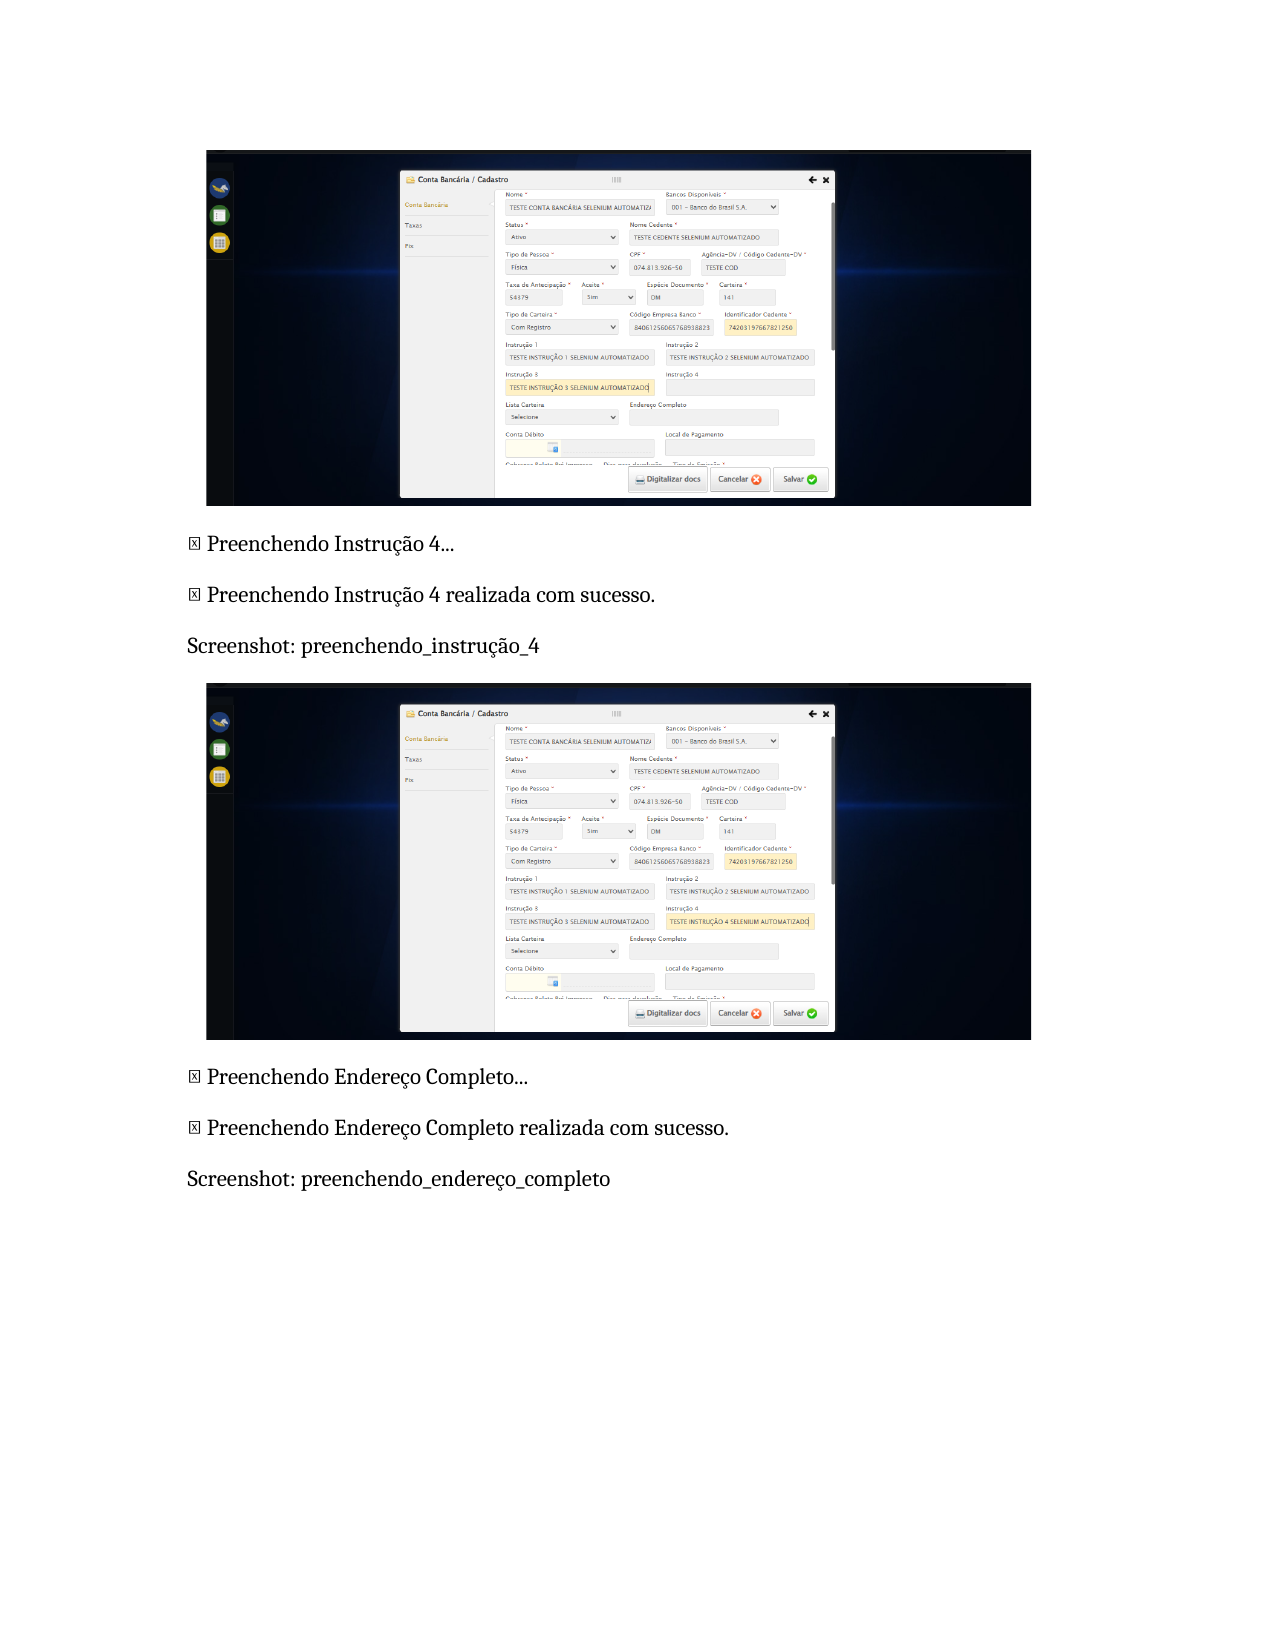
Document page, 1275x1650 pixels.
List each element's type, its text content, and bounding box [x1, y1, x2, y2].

text 🔄 Preenchendo Instrução 4... [187, 530, 1087, 557]
picture [206, 683, 1032, 1040]
text ✅ Preenchendo Instrução 4 realizada com sucesso. [187, 581, 1087, 608]
text ✅ Preenchendo Endereço Completo realizada com sucesso. [187, 1115, 1087, 1141]
text Screenshot: preenchendo_instrução_4 [187, 632, 1087, 659]
picture [206, 150, 1032, 506]
text 🔄 Preenchendo Endereço Completo... [187, 1064, 1087, 1090]
text Screenshot: preenchendo_endereço_completo [187, 1166, 1087, 1192]
